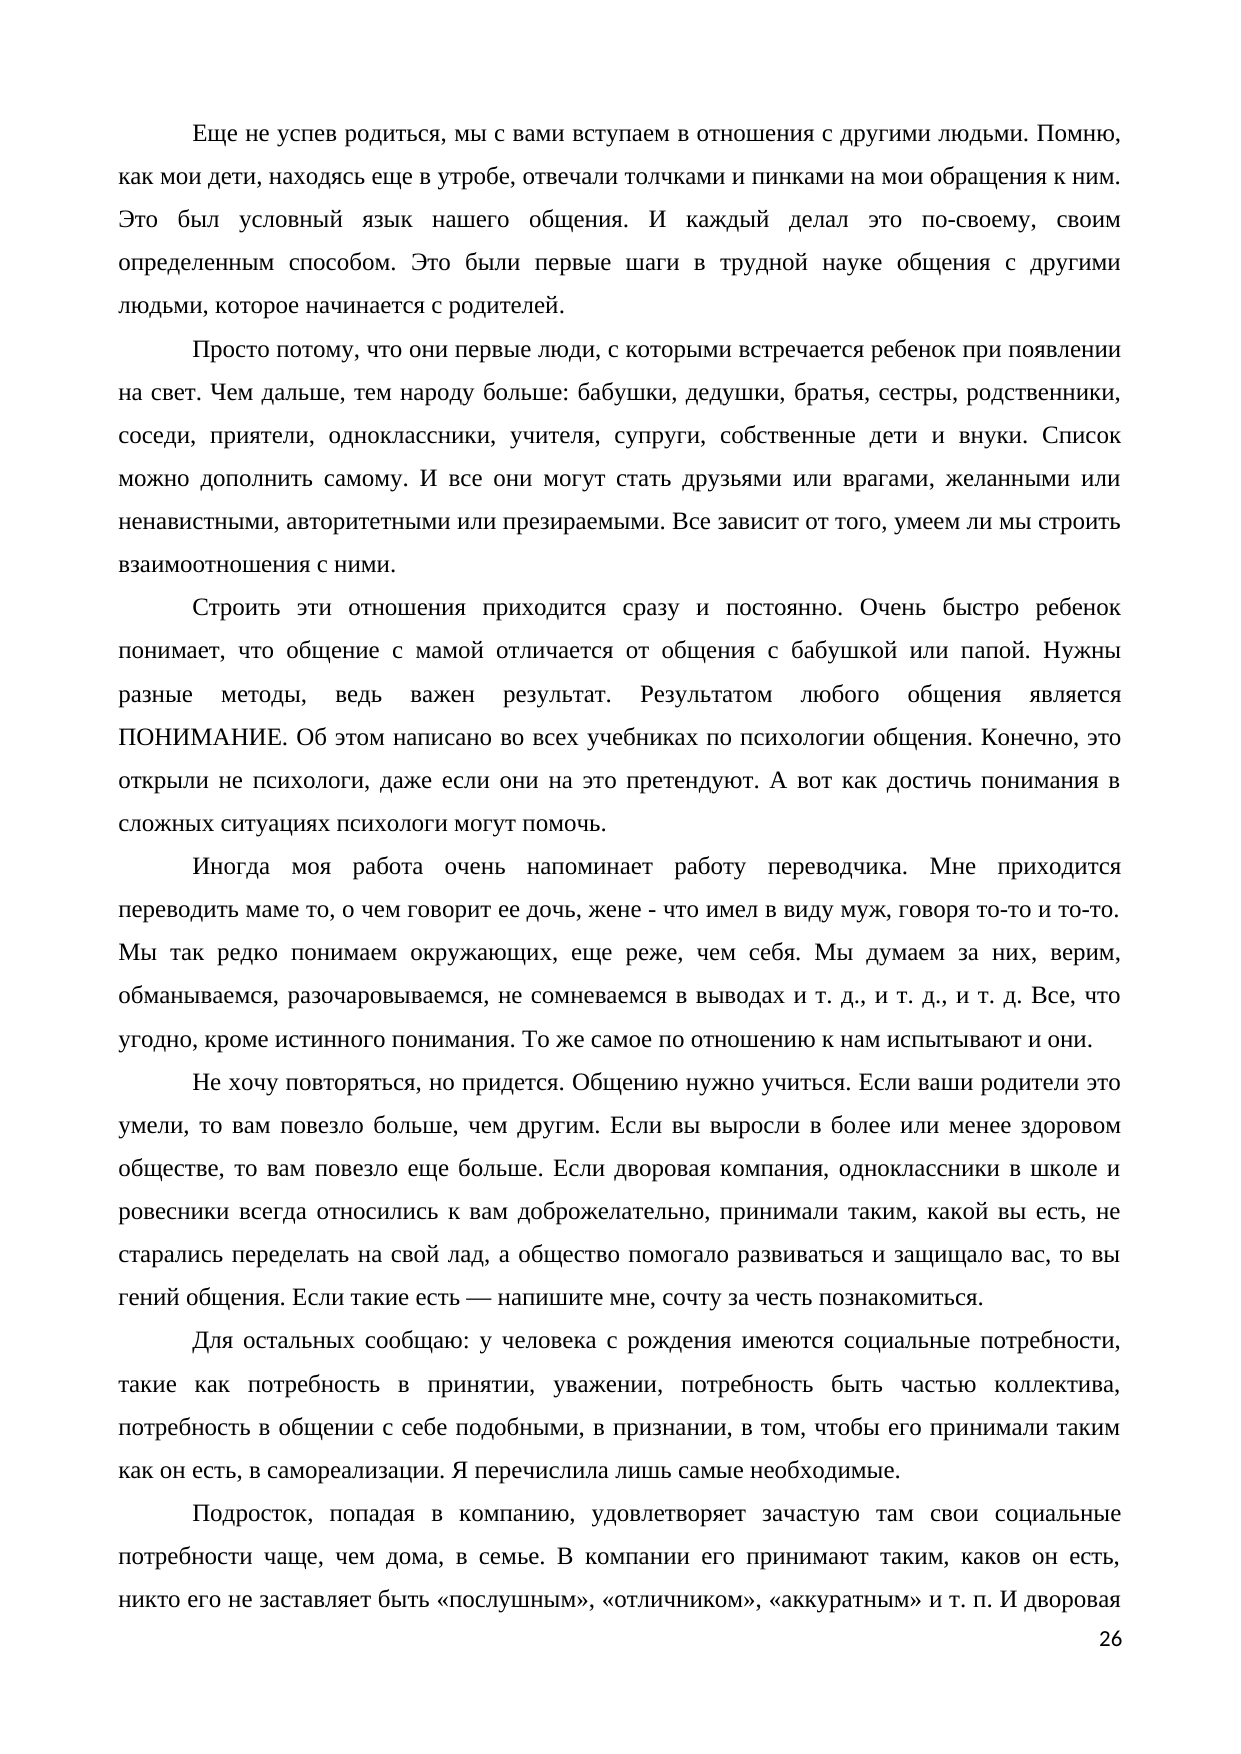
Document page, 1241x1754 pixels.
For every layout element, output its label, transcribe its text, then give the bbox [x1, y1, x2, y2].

text Иногда моя работа очень напоминает работу переводчика. Мне приходится переводить маме то, о чем говорит ее дочь, жене - что имел в виду муж, говоря то-то и то-то. Мы так редко понимаем окружающих, еще реже, чем себя. Мы думаем за них, верим, обманываемся, разочаровываемся, не сомневаемся в выводах и т. д., и т. д., и т. д. Все, что угодно, кроме истинного понимания. То же самое по отношению к нам испытывают и они. [118, 851, 1122, 1052]
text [118, 1498, 1122, 1613]
text Не хочу повторяться, но придется. Общению нужно учиться. Если ваши родители это умели, то вам повезло больше, чем другим. Если вы выросли в более или менее здоровом обществе, то вам повезло еще больше. Если дворовая компания, одноклассники в школе и ровесники всегда относились к вам доброжелательно, принимали таким, какой вы есть, не старались переделать на свой лад, а общество помогало развиваться и защищало вас, то вы гений общения. Если такие есть — напишите мне, сочту за честь познакомиться. [118, 1067, 1122, 1311]
text Просто потому, что они первые люди, с которыми встречается ребенок при появлении на свет. Чем дальше, тем народу больше: бабушки, дедушки, братья, сестры, родственники, соседи, приятели, одноклассники, учителя, супруги, собственные дети и внуки. Список можно дополнить самому. И все они могут стать друзьями или врагами, желанными или ненавистными, авторитетными или презираемыми. Все зависит от того, умеем ли мы строить взаимоотношения с ними. [118, 334, 1122, 578]
text Строить эти отношения приходится сразу и постоянно. Очень быстро ребенок понимает, что общение с мамой отличается от общения с бабушкой или папой. Нужны разные методы, ведь важен результат. Результатом любого общения является ПОНИМАНИЕ. Об этом написано во всех учебниках по психологии общения. Конечно, это открыли не психологи, даже если они на это претендуют. А вот как достичь понимания в сложных ситуациях психологи могут помочь. [118, 592, 1122, 837]
text Еще не успев родиться, мы с вами вступаем в отношения с другими людьми. Помню, как мои дети, находясь еще в утробе, отвечали толчками и пинками на мои обращения к ним. Это был условный язык нашего общения. И каждый делал это по-своему, своим определенным способом. Это были первые шаги в трудной науке общения с другими людьми, которое начинается с родителей. [118, 118, 1122, 319]
text Для остальных сообщаю: у человека с рождения имеются социальные потребности, такие как потребность в принятии, уважении, потребность быть частью коллектива, потребность в общении с себе подобными, в признании, в том, чтобы его принимали таким как он есть, в самореализации. Я перечислила лишь самые необходимые. [118, 1326, 1122, 1484]
